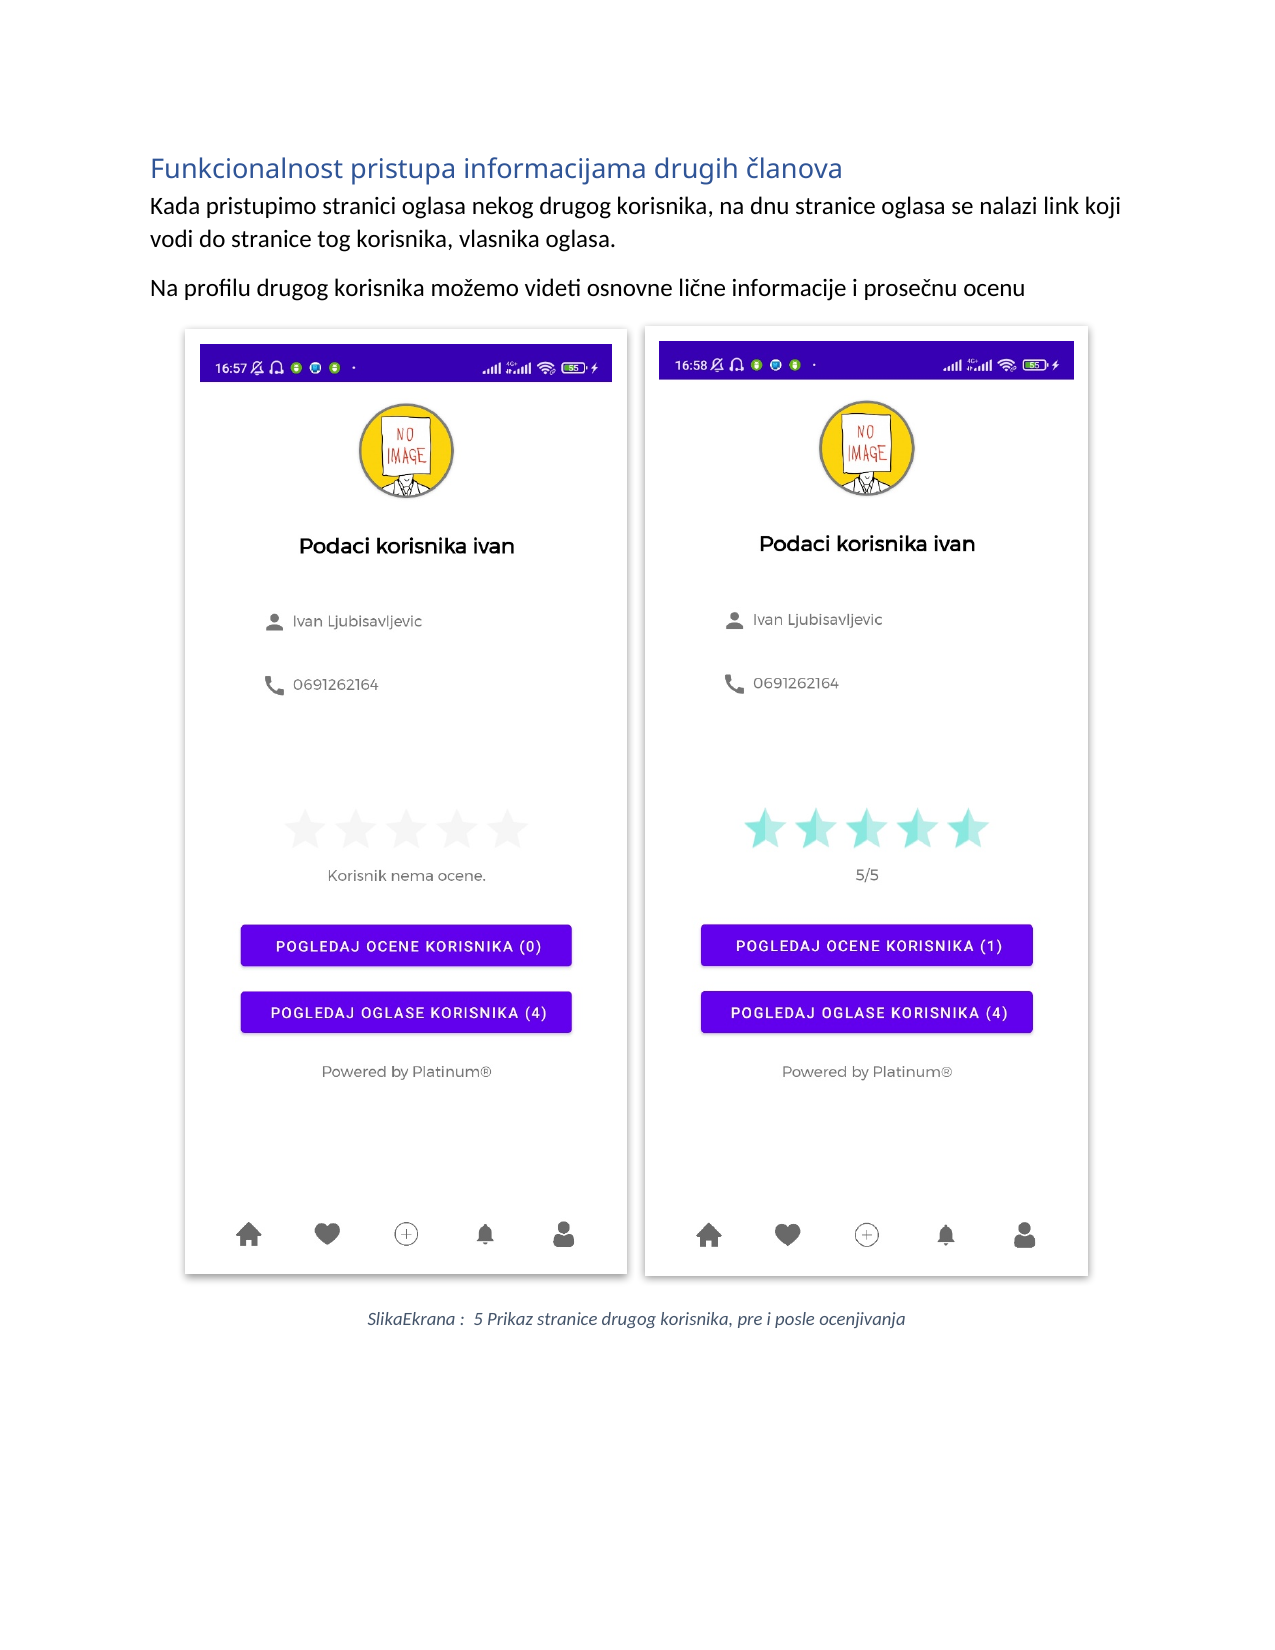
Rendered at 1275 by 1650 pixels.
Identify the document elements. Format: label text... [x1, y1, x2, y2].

picture [659, 341, 1074, 1261]
subtitle Funkcionalnost pristupa informacijama drugih članova [150, 150, 1125, 187]
text SlikaEkrana : 5 Prikaz stranice drugog korisnika, pre i posle ocenjivanja [150, 1307, 1125, 1329]
text Kada pristupimo stranici oglasa nekog drugog korisnika, na dnu stranice oglasa se nalazi link koji vodi do stranice tog korisnika, vlasnika oglasa. [150, 190, 1125, 253]
picture [200, 344, 612, 1260]
text Na profilu drugog korisnika možemo videti osnovne lične informacije i prosečnu ocenu [150, 272, 1125, 303]
